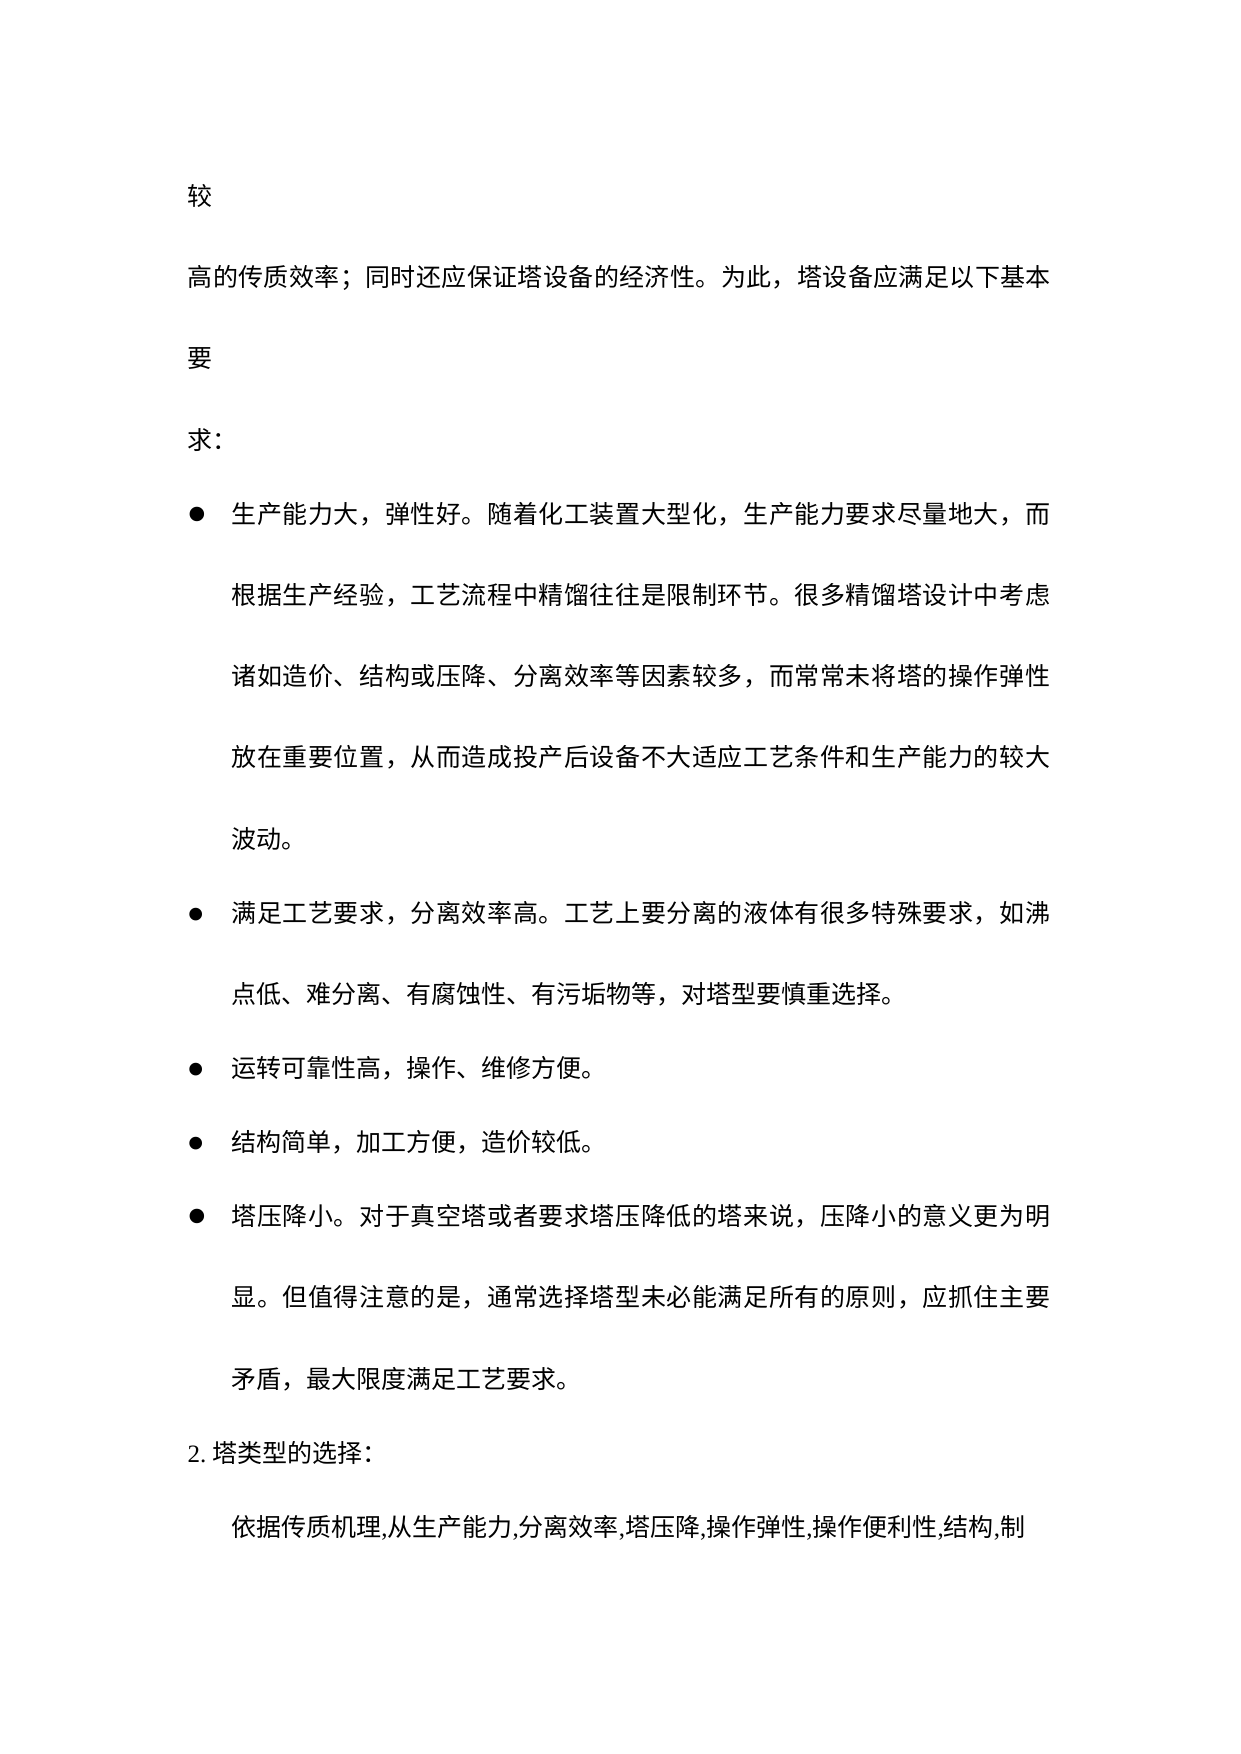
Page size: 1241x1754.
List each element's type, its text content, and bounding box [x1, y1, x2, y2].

text 依据传质机理,从生产能力,分离效率,塔压降,操作弹性,操作便利性,结构,制 [187, 1493, 1053, 1558]
list 生产能力大，弹性好。随着化工装置大型化，生产能力要求尽量地大，而根据生产经验，工艺流程中精馏往往是限制环节。很多精馏塔设计中考虑诸如造价、结构或压降、分离效率等因素较多，而常常未将塔的操作弹性放在重要位置，从而造成投产后设备不大适应工艺条件和生产能力的较大波动。 [187, 480, 1053, 870]
list 结构简单，加工方便，造价较低。 [187, 1108, 1053, 1173]
list 运转可靠性高，操作、维修方便。 [187, 1034, 1053, 1099]
list 塔压降小。对于真空塔或者要求塔压降低的塔来说，压降小的意义更为明显。但值得注意的是，通常选择塔型未必能满足所有的原则，应抓住主要矛盾，最大限度满足工艺要求。 [187, 1182, 1053, 1410]
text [187, 162, 1053, 471]
list 满足工艺要求，分离效率高。工艺上要分离的液体有很多特殊要求，如沸点低、难分离、有腐蚀性、有污垢物等，对塔型要慎重选择。 [187, 879, 1053, 1025]
text 2. 塔类型的选择： [187, 1419, 1053, 1484]
